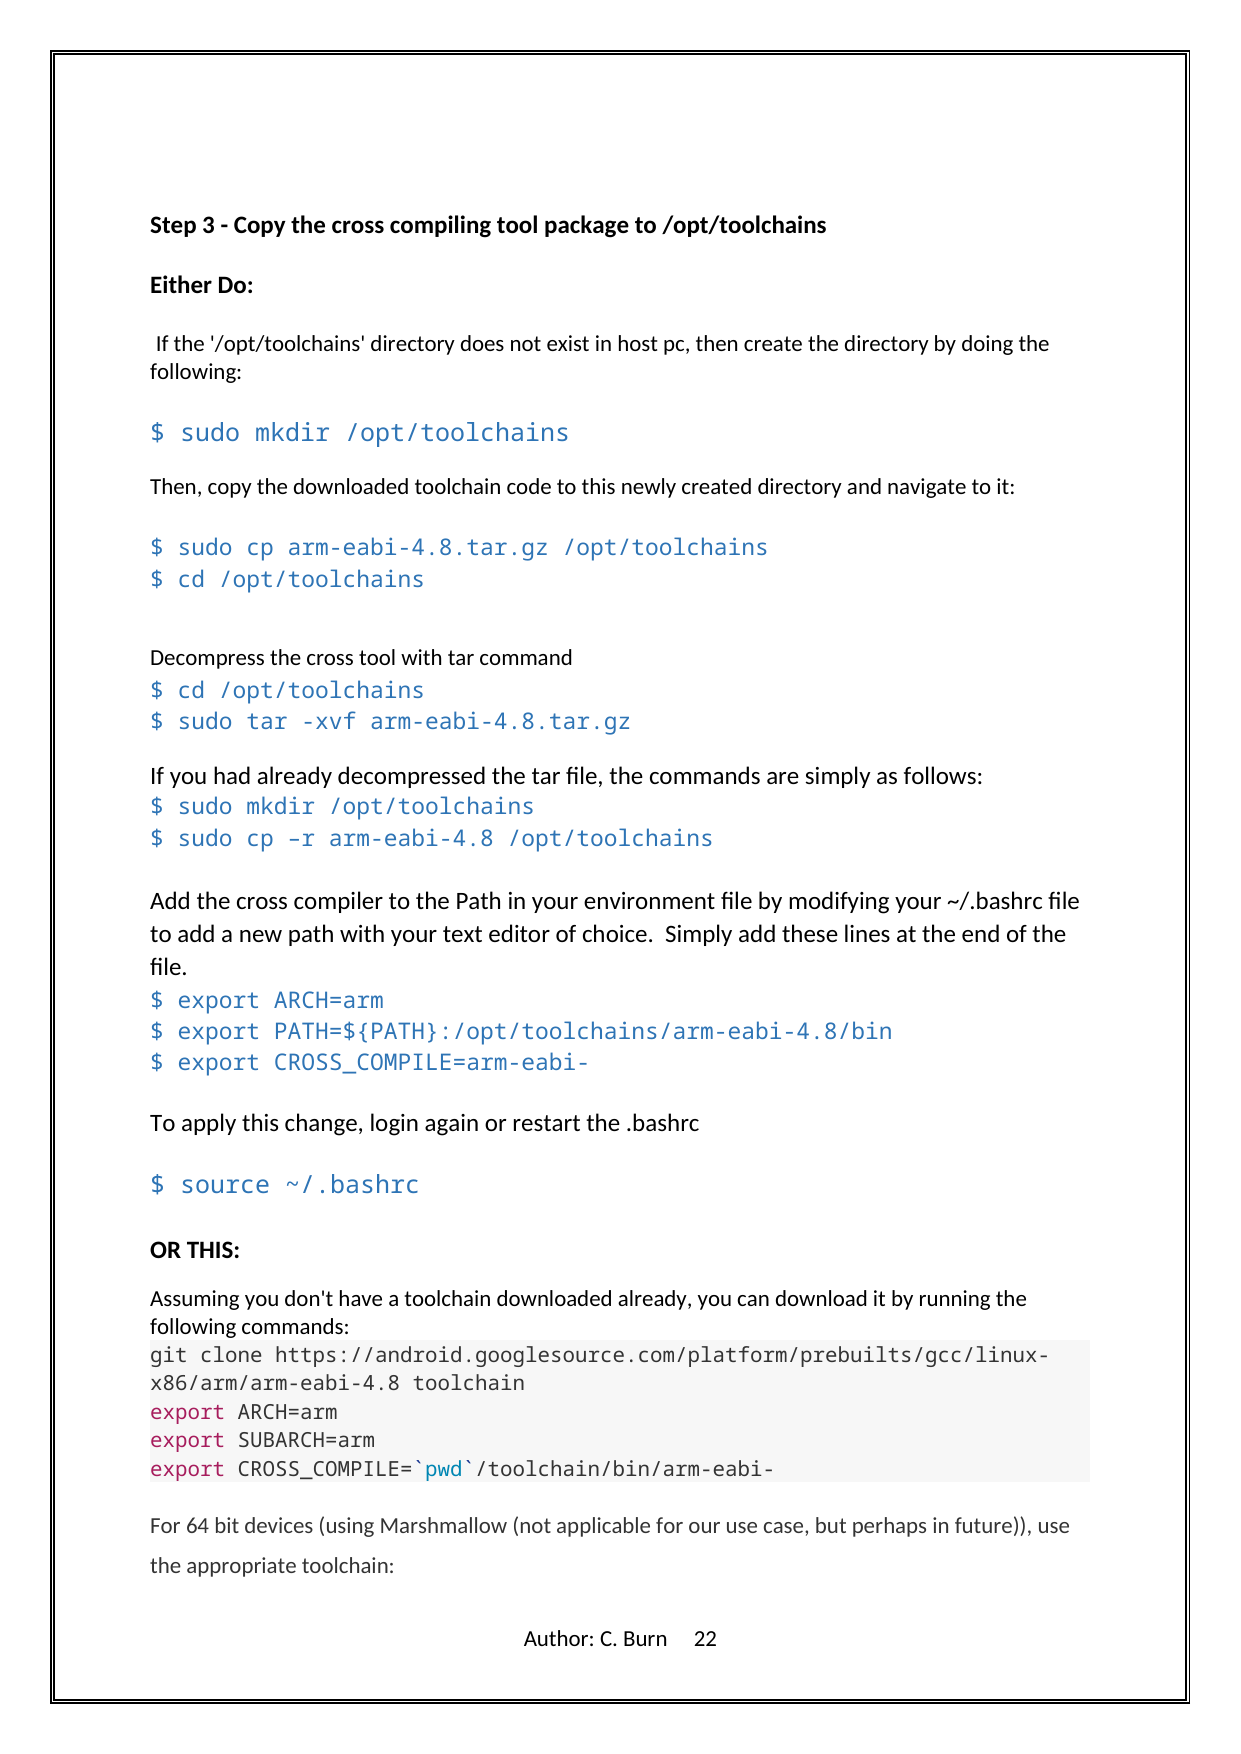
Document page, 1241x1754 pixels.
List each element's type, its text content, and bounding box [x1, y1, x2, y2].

text If you had already decompressed the tar file, the commands are simply as follows: [150, 760, 1090, 790]
text $ sudo mkdir /opt/toolchains [150, 414, 1090, 448]
text Then, copy the downloaded toolchain code to this newly created directory and navigate to it: [150, 472, 1090, 500]
text $ export ARCH=arm [150, 984, 1090, 1015]
text $ sudo cp –r arm-eabi-4.8 /opt/toolchains [150, 822, 1090, 853]
text Either Do: [150, 269, 1090, 300]
text $ export CROSS_COMPILE=arm-eabi- [150, 1046, 1090, 1077]
text export SUBARCH=arm [150, 1425, 1090, 1454]
text $ sudo cp arm-eabi-4.8.tar.gz /opt/toolchains [150, 531, 1090, 562]
text OR THIS: [150, 1234, 1090, 1265]
text $ sudo mkdir /opt/toolchains [150, 790, 1090, 822]
text For 64 bit devices (using Marshmallow (not applicable for our use case, but perhaps in future)), use the appropriate toolchain: [150, 1499, 1090, 1579]
text export CROSS_COMPILE=`pwd`/toolchain/bin/arm-eabi- [150, 1454, 1090, 1482]
text git clone https://android.googlesource.com/platform/prebuilts/gcc/linux-x86/arm/arm-eabi-4.8 toolchain [150, 1340, 1090, 1397]
text Assuming you don't have a toolchain downloaded already, you can download it by running the following commands: [150, 1284, 1090, 1340]
text If the '/opt/toolchains' directory does not exist in host pc, then create the directory by doing the following: [150, 329, 1090, 385]
text $ cd /opt/toolchains [150, 674, 1090, 705]
text $ source ~/.bashrc [150, 1166, 1090, 1200]
text To apply this change, login again or restart the .bashrc [150, 1107, 1090, 1137]
subtitle Add the cross compiler to the Path in your environment file by modifying your ~/.bashrc file to add a new path with your text editor of choice. Simply add these lines at the end of the file. [150, 885, 1090, 981]
text Step 3 - Copy the cross compiling tool package to /opt/toolchains [150, 210, 1090, 240]
text export ARCH=arm [150, 1397, 1090, 1425]
text $ sudo tar -xvf arm-eabi-4.8.tar.gz [150, 705, 1090, 736]
subtitle Decompress the cross tool with tar command [150, 643, 1090, 671]
text $ export PATH=${PATH}:/opt/toolchains/arm-eabi-4.8/bin [150, 1015, 1090, 1046]
text $ cd /opt/toolchains [150, 562, 1090, 594]
